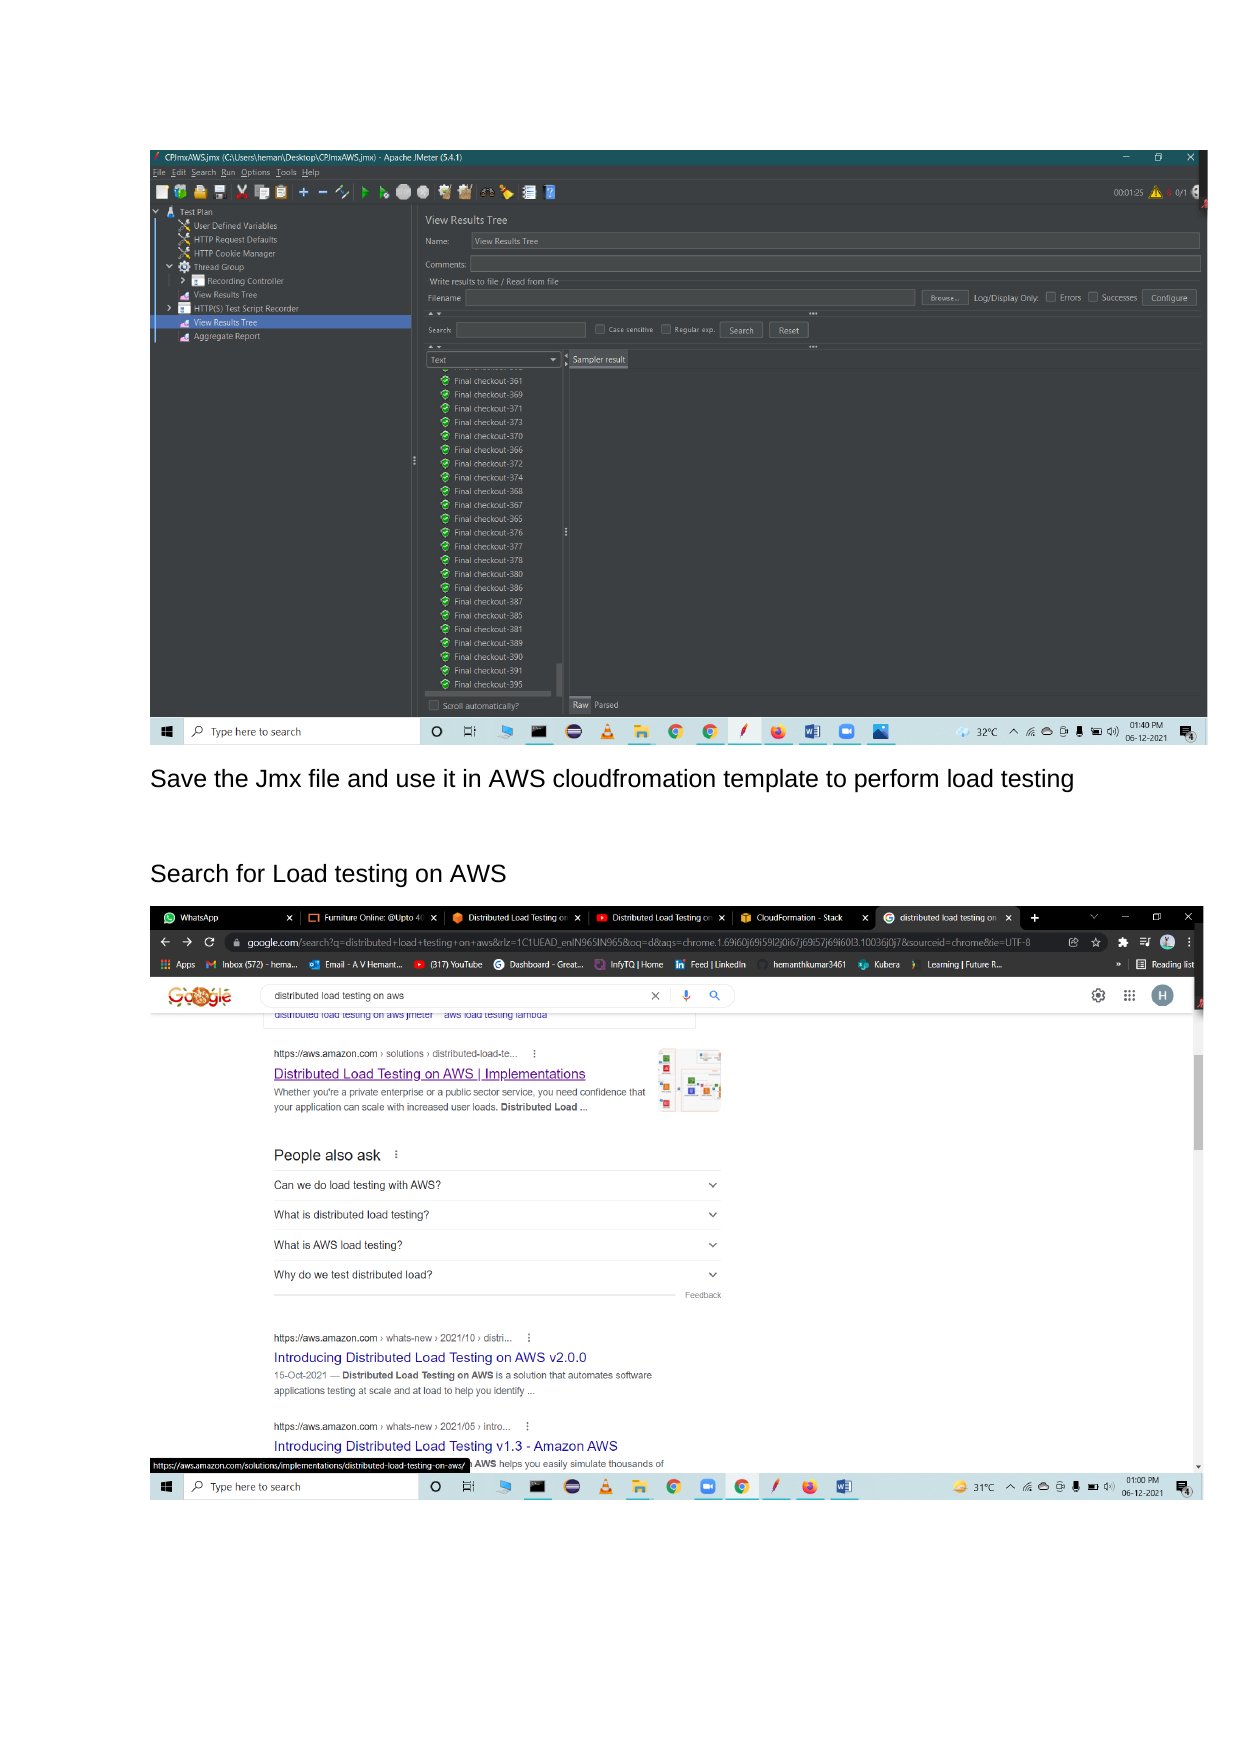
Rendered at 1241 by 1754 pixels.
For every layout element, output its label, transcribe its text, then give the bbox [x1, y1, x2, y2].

text Search for Load testing on AWS [150, 859, 1090, 888]
text Save the Jmx file and use it in AWS cloudfromation template to perform load testing [150, 764, 1090, 792]
picture [150, 906, 1204, 1500]
picture [150, 150, 1208, 745]
